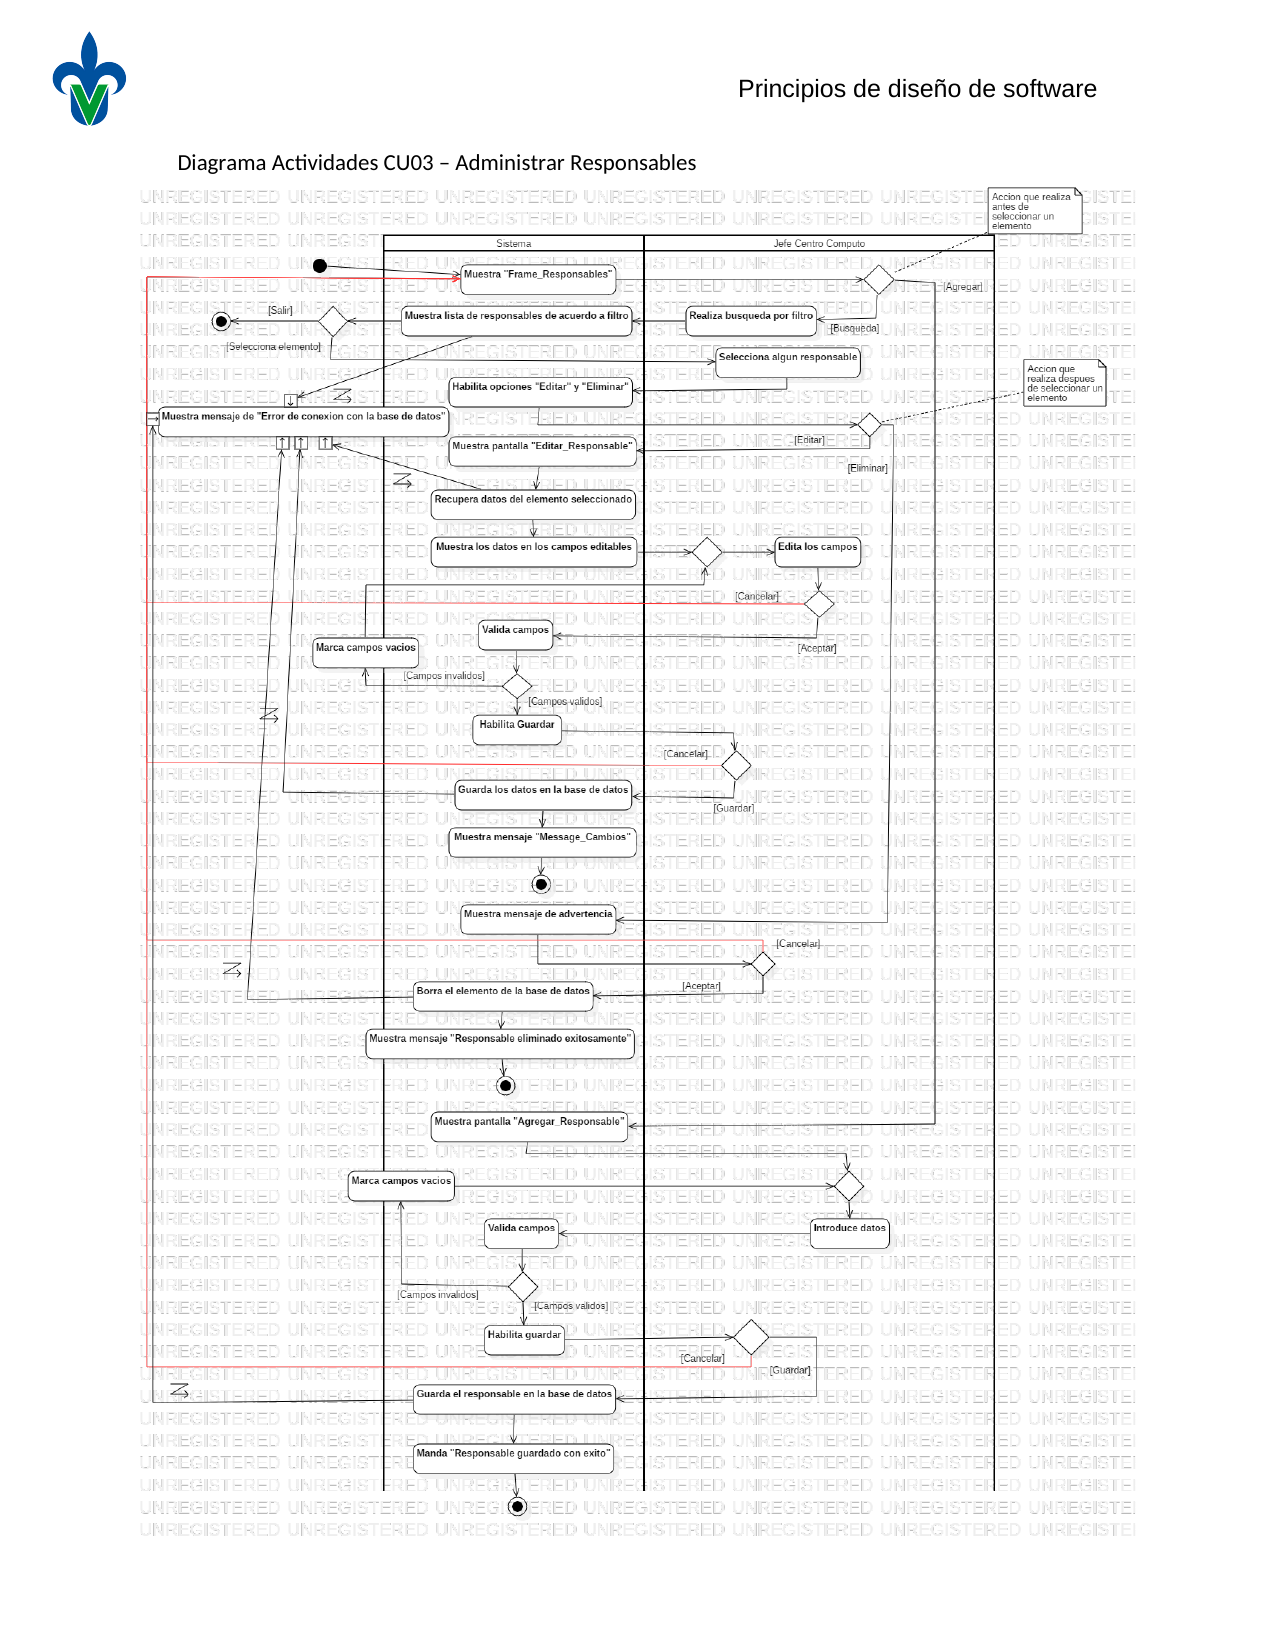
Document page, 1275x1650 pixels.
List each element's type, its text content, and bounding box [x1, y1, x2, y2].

picture [139, 181, 1136, 1545]
text Diagrama Actividades CU03 – Administrar Responsables [177, 148, 1098, 176]
picture [23, 31, 151, 127]
